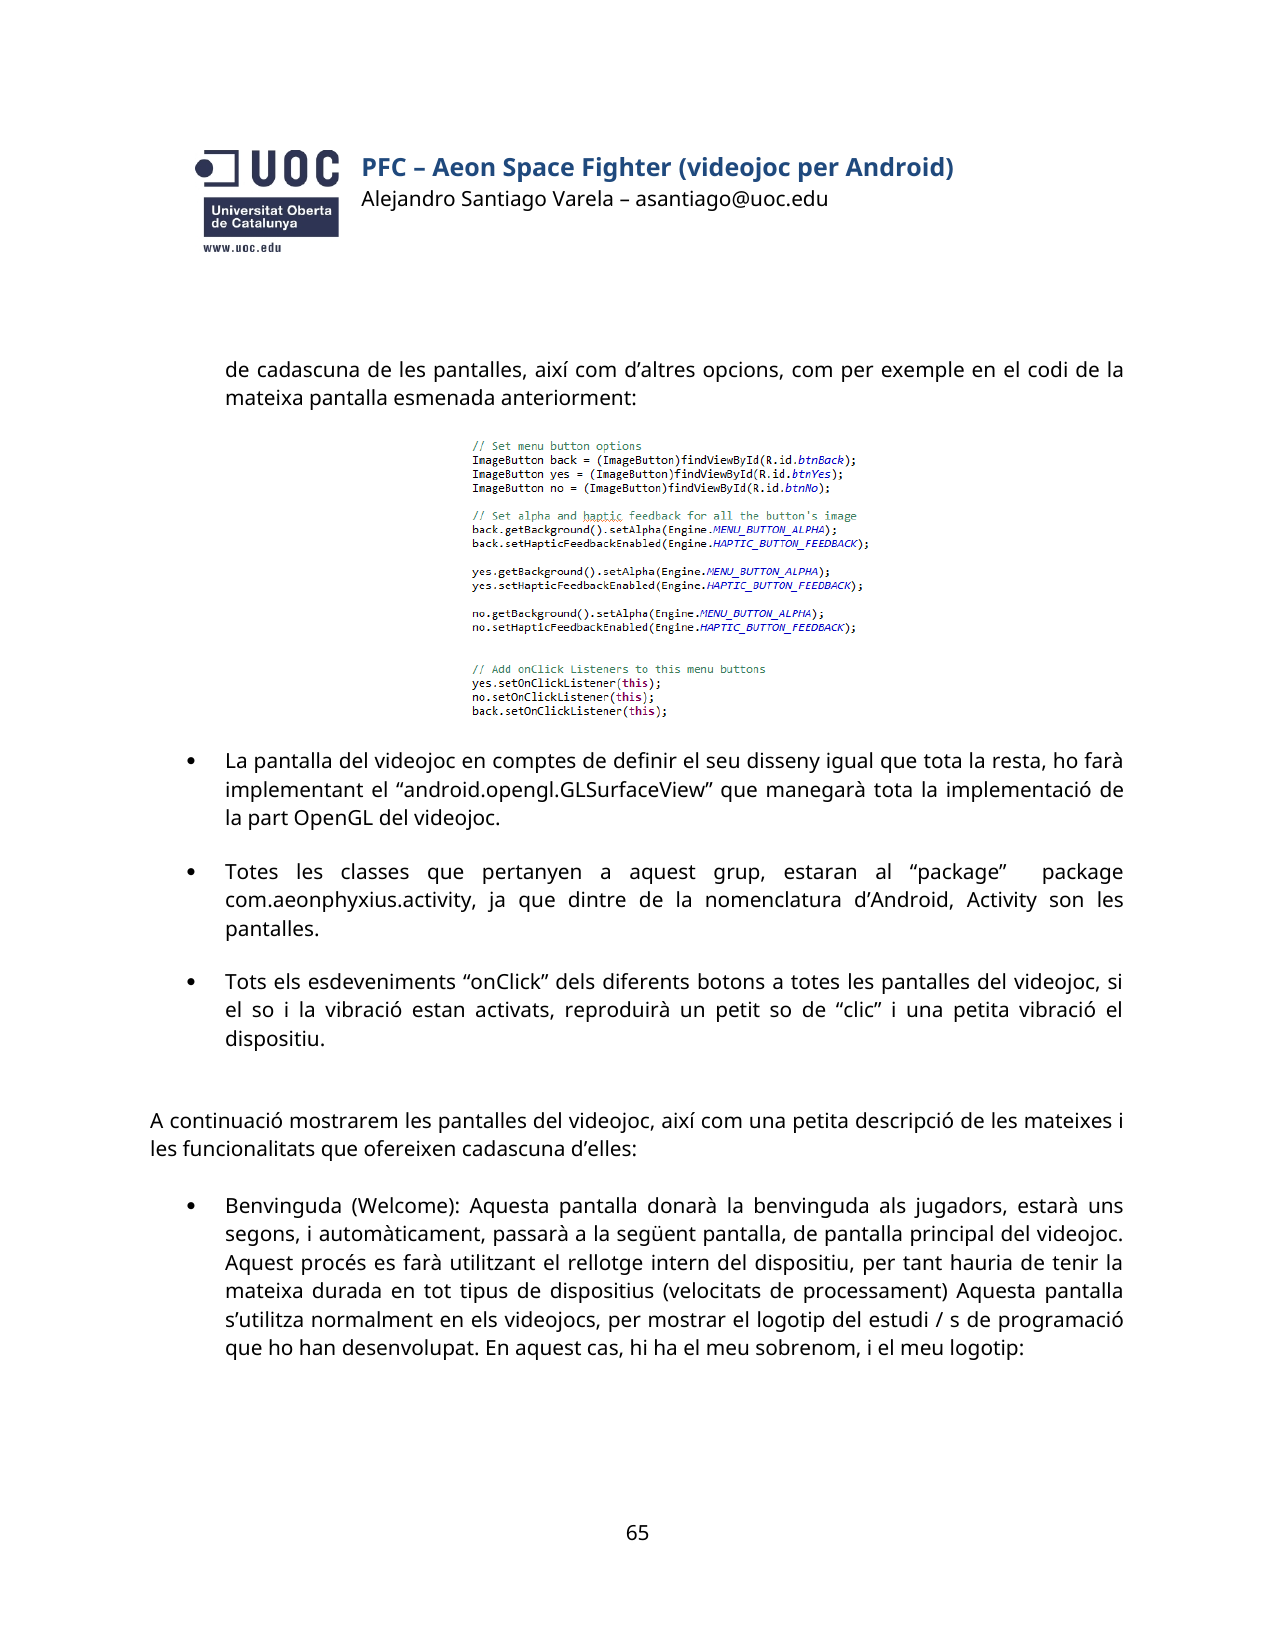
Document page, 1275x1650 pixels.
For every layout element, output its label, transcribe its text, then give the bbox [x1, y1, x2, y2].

text A continuació mostrarem les pantalles del videojoc, així com una petita descripció de les mateixes i les funcionalitats que ofereixen cadascuna d’elles: [150, 1106, 1125, 1163]
picture [468, 440, 905, 718]
picture [195, 150, 339, 252]
list Totes les classes que pertanyen a aquest grup, estaran al “package” package com.aeonphyxius.activity, ja que dintre de la nomenclatura d’Android, Activity son les pantalles. [187, 857, 1125, 942]
list Tots els esdeveniments “onClick” dels diferents botons a totes les pantalles del videojoc, si el so i la vibració estan activats, reproduirà un petit so de “clic” i una petita vibració el dispositiu. [187, 967, 1125, 1052]
list Benvinguda (Welcome): Aquesta pantalla donarà la benvinguda als jugadors, estarà uns segons, i automàticament, passarà a la següent pantalla, de pantalla principal del videojoc. Aquest procés es farà utilitzant el rellotge intern del dispositiu, per tant hauria de tenir la mateixa durada en tot tipus de dispositius (velocitats de processament) Aquesta pantalla s’utilitza normalment en els videojocs, per mostrar el logotip del estudi / s de programació que ho han desenvolupat. En aquest cas, hi ha el meu sobrenom, i el meu logotip: [187, 1191, 1125, 1362]
list La pantalla del videojoc en comptes de definir el seu disseny igual que tota la resta, ho farà implementant el “android.opengl.GLSurfaceView” que manegarà tota la implementació de la part OpenGL del videojoc. [187, 746, 1125, 832]
